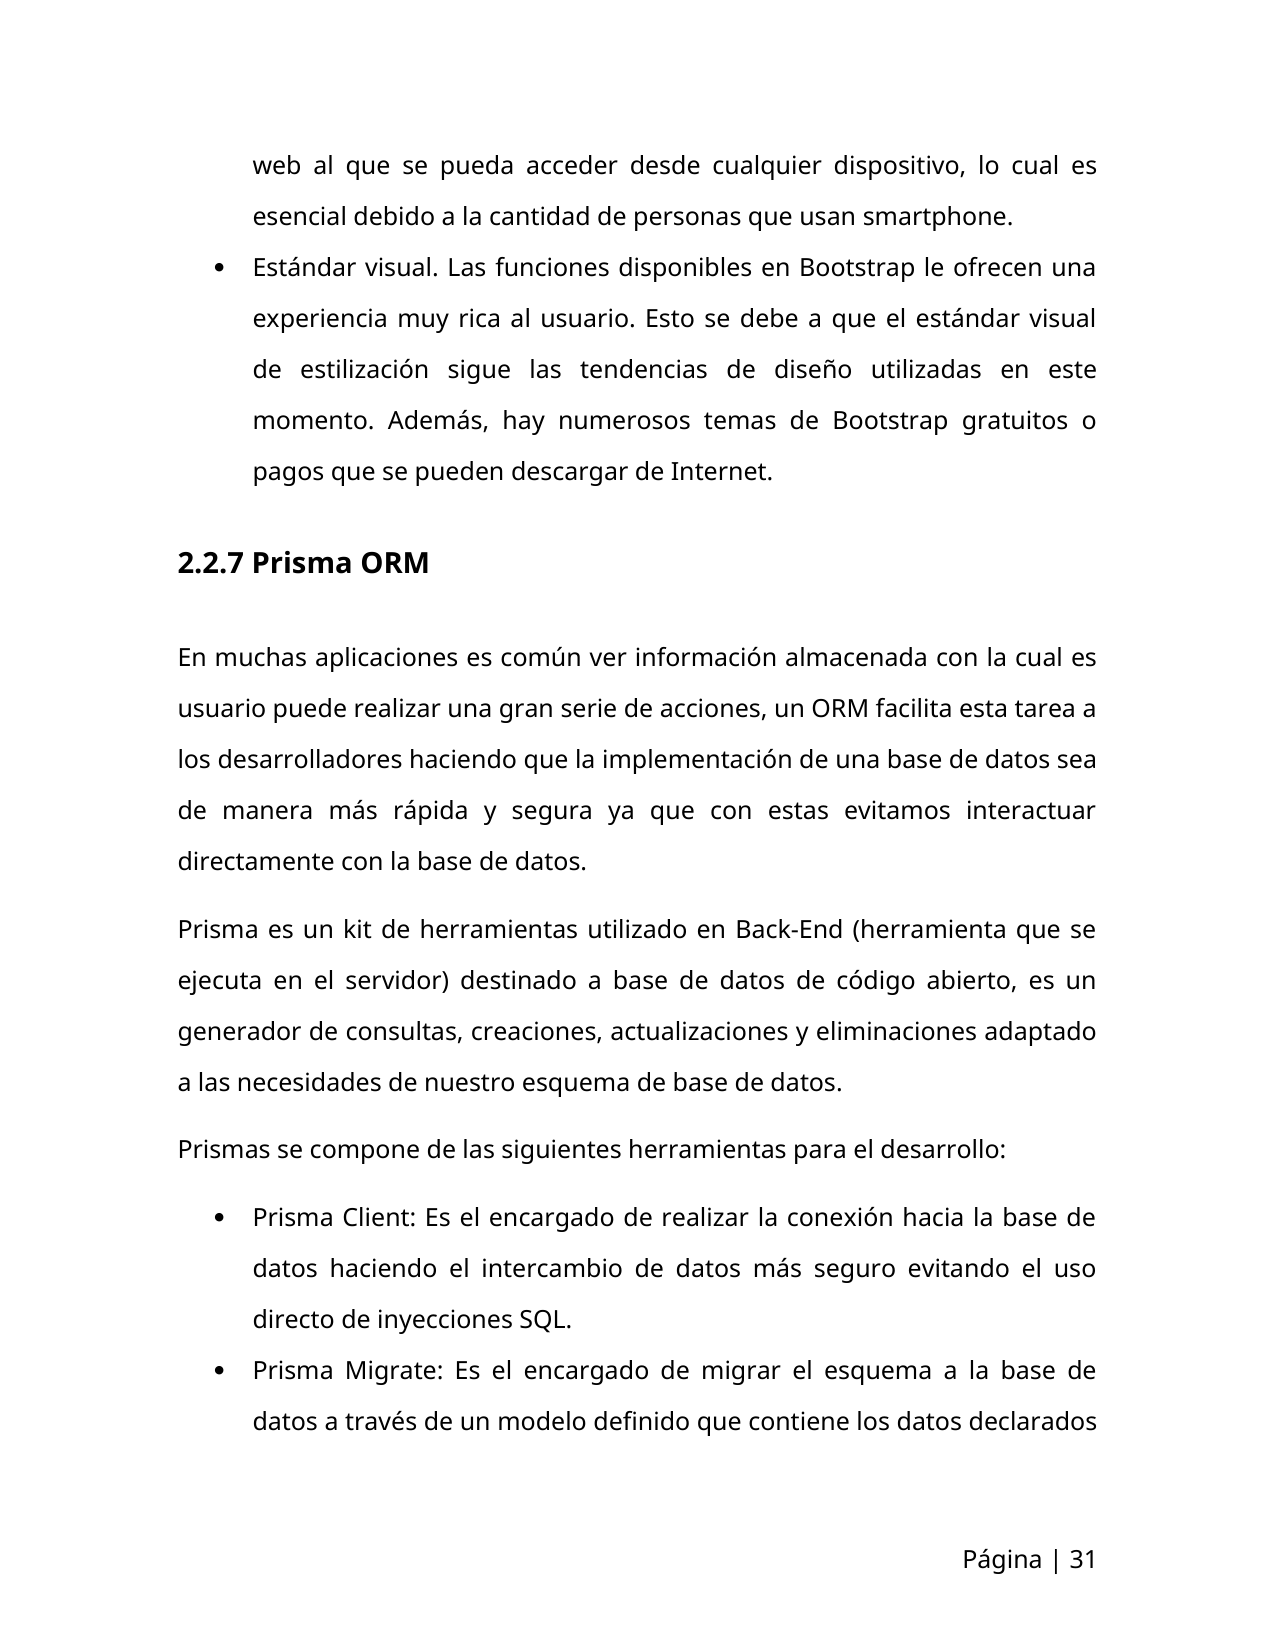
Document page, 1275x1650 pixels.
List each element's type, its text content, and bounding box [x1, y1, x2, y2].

list Prisma Client: Es el encargado de realizar la conexión hacia la base de datos haciendo el intercambio de datos más seguro evitando el uso directo de inyecciones SQL. [215, 1200, 1098, 1336]
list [215, 148, 1098, 233]
text En muchas aplicaciones es común ver información almacenada con la cual es usuario puede realizar una gran serie de acciones, un ORM facilita esta tarea a los desarrolladores haciendo que la implementación de una base de datos sea de manera más rápida y segura ya que con estas evitamos interactuar directamente con la base de datos. [177, 639, 1098, 878]
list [215, 1353, 1098, 1438]
text Prisma es un kit de herramientas utilizado en Back-End (herramienta que se ejecuta en el servidor) destinado a base de datos de código abierto, es un generador de consultas, creaciones, actualizaciones y eliminaciones adaptado a las necesidades de nuestro esquema de base de datos. [177, 911, 1098, 1098]
list Estándar visual. Las funciones disponibles en Bootstrap le ofrecen una experiencia muy rica al usuario. Esto se debe a que el estándar visual de estilización sigue las tendencias de diseño utilizadas en este momento. Además, hay numerosos temas de Bootstrap gratuitos o pagos que se pueden descargar de Internet. [215, 250, 1098, 488]
text Prismas se compone de las siguientes herramientas para el desarrollo: [177, 1132, 1098, 1166]
subtitle 2.2.7 Prisma ORM [177, 542, 1098, 582]
